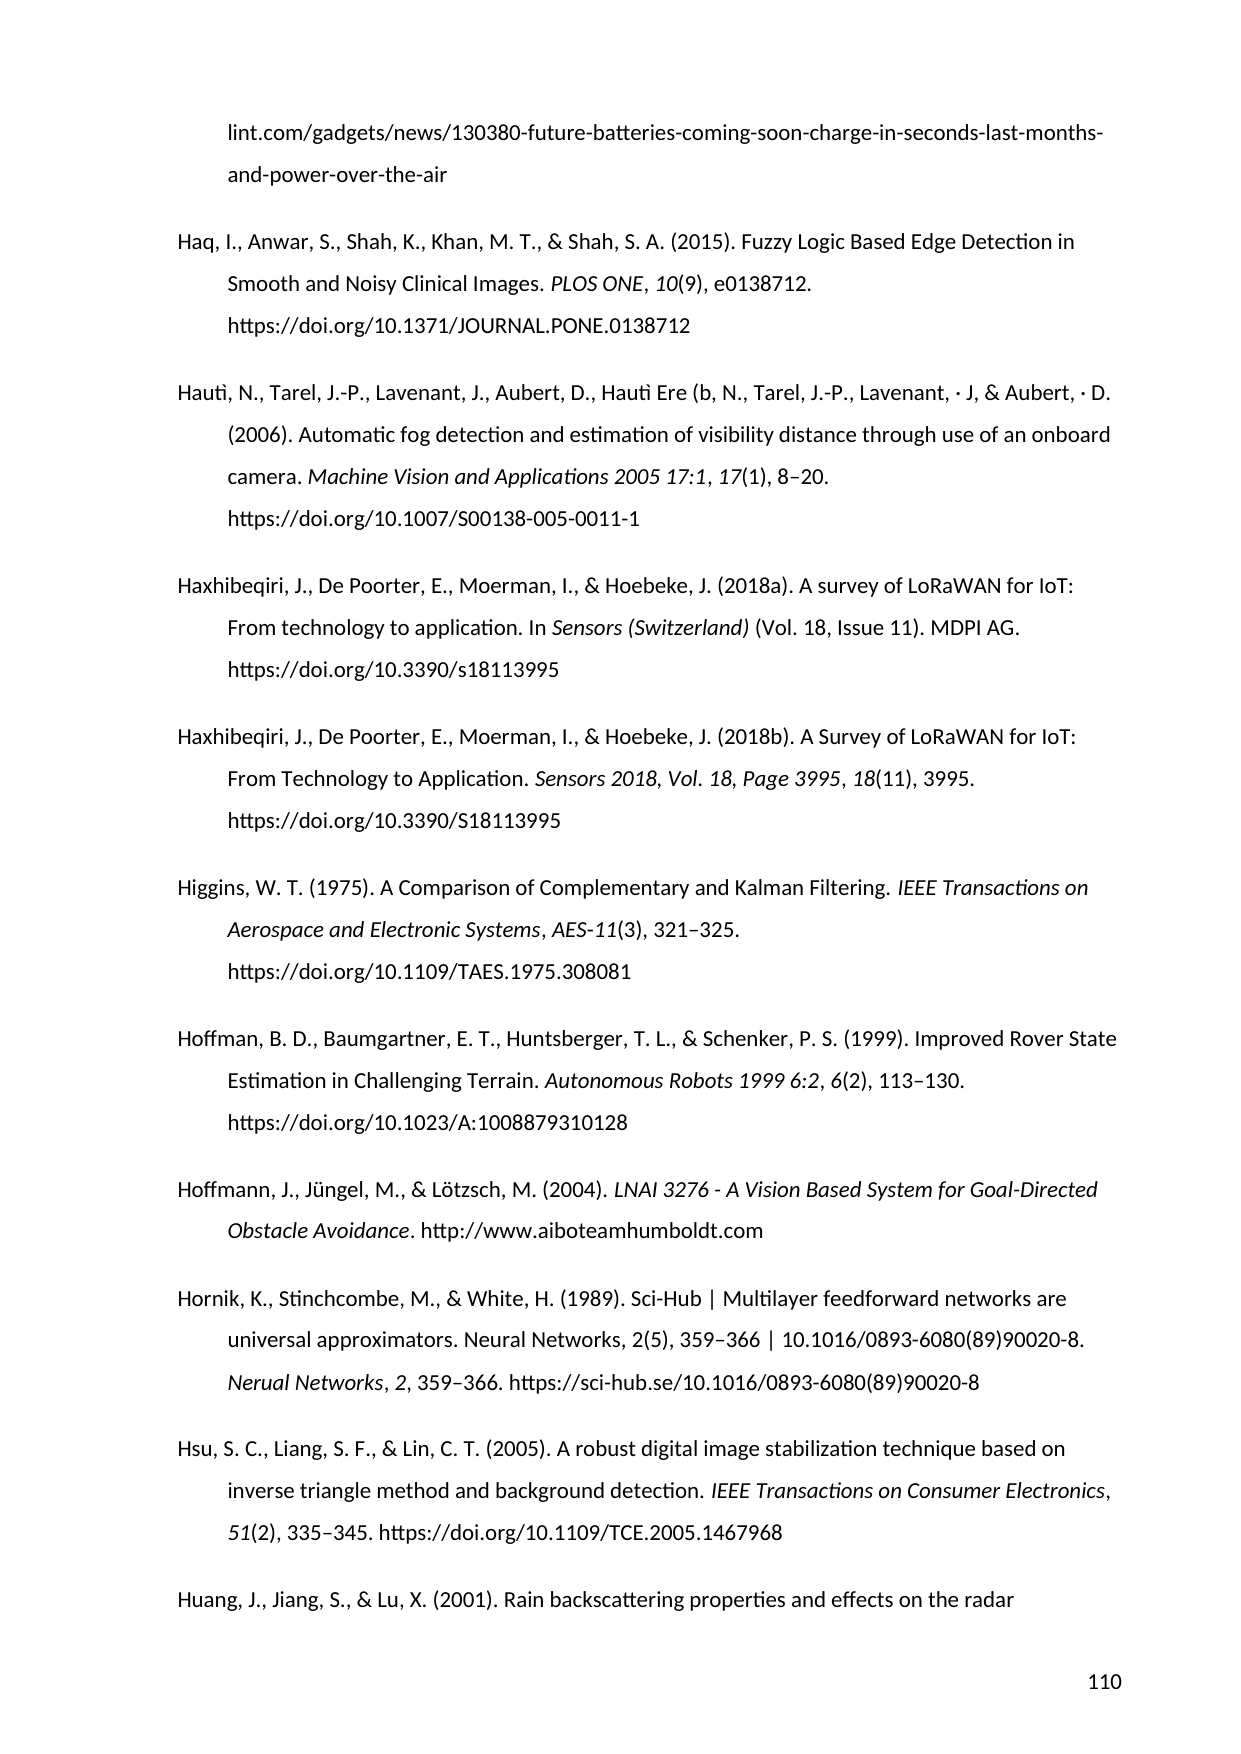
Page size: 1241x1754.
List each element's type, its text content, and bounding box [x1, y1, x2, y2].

text Hsu, S. C., Liang, S. F., & Lin, C. T. (2005). A robust digital image stabilization technique based on inverse triangle method and background detection. IEEE Transactions on Consumer Electronics, 51(2), 335–345. https://doi.org/10.1109/TCE.2005.1467968 [177, 1434, 1122, 1547]
text Hoffmann, J., Jüngel, M., & Lötzsch, M. (2004). LNAI 3276 - A Vision Based System for Goal-Directed Obstacle Avoidance. http://www.aiboteamhumboldt.com [177, 1175, 1122, 1245]
text Haq, I., Anwar, S., Shah, K., Khan, M. T., & Shah, S. A. (2015). Fuzzy Logic Based Edge Detection in Smooth and Noisy Clinical Images. PLOS ONE, 10(9), e0138712. https://doi.org/10.1371/JOURNAL.PONE.0138712 [177, 227, 1122, 339]
text Haxhibeqiri, J., De Poorter, E., Moerman, I., & Hoebeke, J. (2018a). A survey of LoRaWAN for IoT: From technology to application. In Sensors (Switzerland) (Vol. 18, Issue 11). MDPI AG. https://doi.org/10.3390/s18113995 [177, 571, 1122, 683]
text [177, 1586, 1122, 1613]
text Hoffman, B. D., Baumgartner, E. T., Huntsberger, T. L., & Schenker, P. S. (1999). Improved Rover State Estimation in Challenging Terrain. Autonomous Robots 1999 6:2, 6(2), 113–130. https://doi.org/10.1023/A:1008879310128 [177, 1024, 1122, 1136]
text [177, 118, 1122, 188]
text Hornik, K., Stinchcombe, M., & White, H. (1989). Sci-Hub | Multilayer feedforward networks are universal approximators. Neural Networks, 2(5), 359–366 | 10.1016/0893-6080(89)90020-8. Nerual Networks, 2, 359–366. https://sci-hub.se/10.1016/0893-6080(89)90020-8 [177, 1284, 1122, 1396]
text Higgins, W. T. (1975). A Comparison of Complementary and Kalman Filtering. IEEE Transactions on Aerospace and Electronic Systems, AES-11(3), 321–325. https://doi.org/10.1109/TAES.1975.308081 [177, 873, 1122, 985]
text Hautì, N., Tarel, J.-P., Lavenant, J., Aubert, D., Hautì Ere (b, N., Tarel, J.-P., Lavenant, · J, & Aubert, · D. (2006). Automatic fog detection and estimation of visibility distance through use of an onboard camera. Machine Vision and Applications 2005 17:1, 17(1), 8–20. https://doi.org/10.1007/S00138-005-0011-1 [177, 378, 1122, 532]
text Haxhibeqiri, J., De Poorter, E., Moerman, I., & Hoebeke, J. (2018b). A Survey of LoRaWAN for IoT: From Technology to Application. Sensors 2018, Vol. 18, Page 3995, 18(11), 3995. https://doi.org/10.3390/S18113995 [177, 722, 1122, 834]
